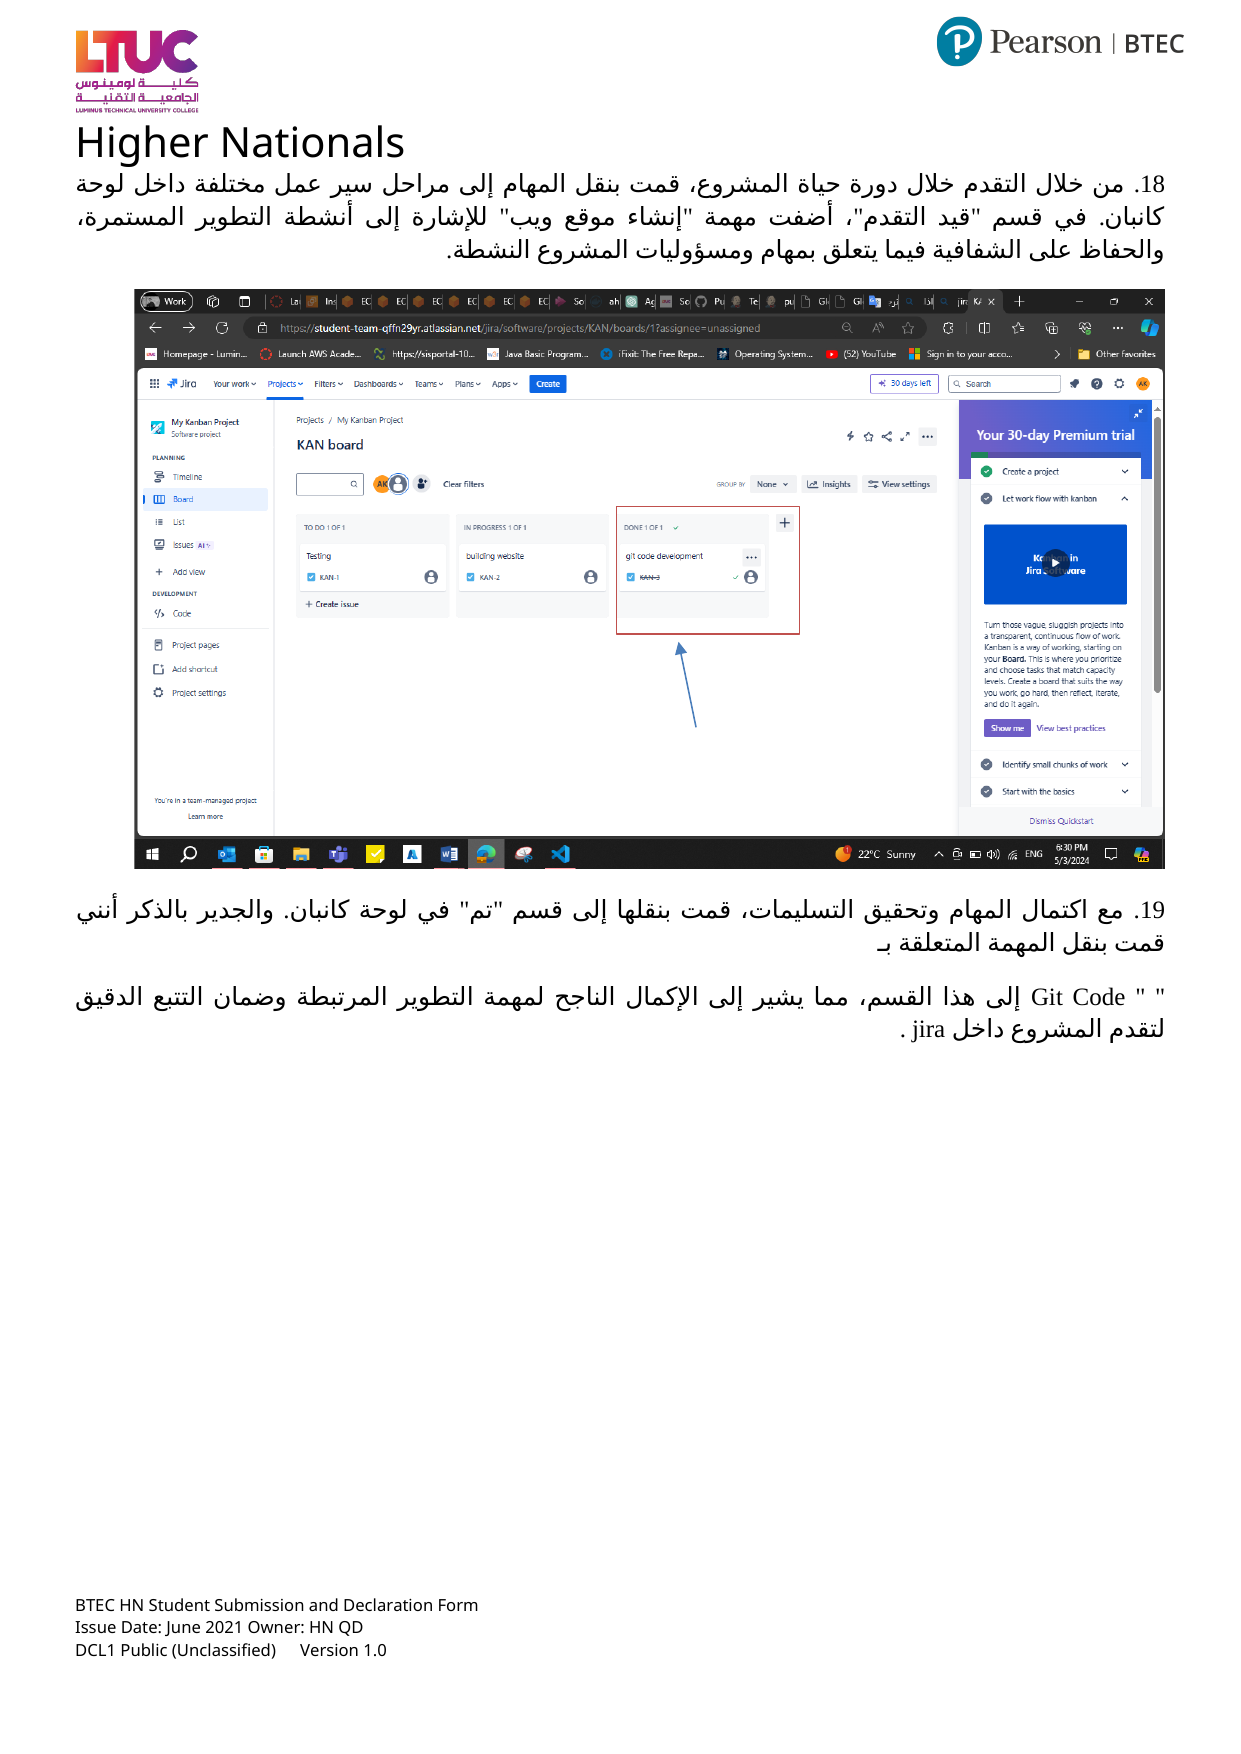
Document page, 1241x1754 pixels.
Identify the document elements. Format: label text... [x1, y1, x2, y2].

text 18. من خلال التقدم خلال دورة حياة المشروع، قمت بنقل المهام إلى مراحل سير عمل مختلفة داخل لوحة كانبان. في قسم "قيد التقدم"، أضفت مهمة "إنشاء موقع ويب" للإشارة إلى أنشطة التطوير المستمرة، والحفاظ على الشفافية فيما يتعلق بمهام ومسؤوليات المشروع النشطة. [75, 169, 1165, 264]
picture [134, 289, 1165, 869]
text 19. مع اكتمال المهام وتحقيق التسليمات، قمت بنقلها إلى قسم "تم" في لوحة كانبان. والجدير بالذكر أنني قمت بنقل المهمة المتعلقة بـ [75, 895, 1165, 956]
picture [75, 30, 199, 113]
picture [932, 9, 1186, 72]
text " " Git Code إلى هذا القسم، مما يشير إلى الإكمال الناجح لمهمة التطوير المرتبطة وضمان التتبع الدقيق لتقدم المشروع داخل jira . [75, 982, 1165, 1043]
